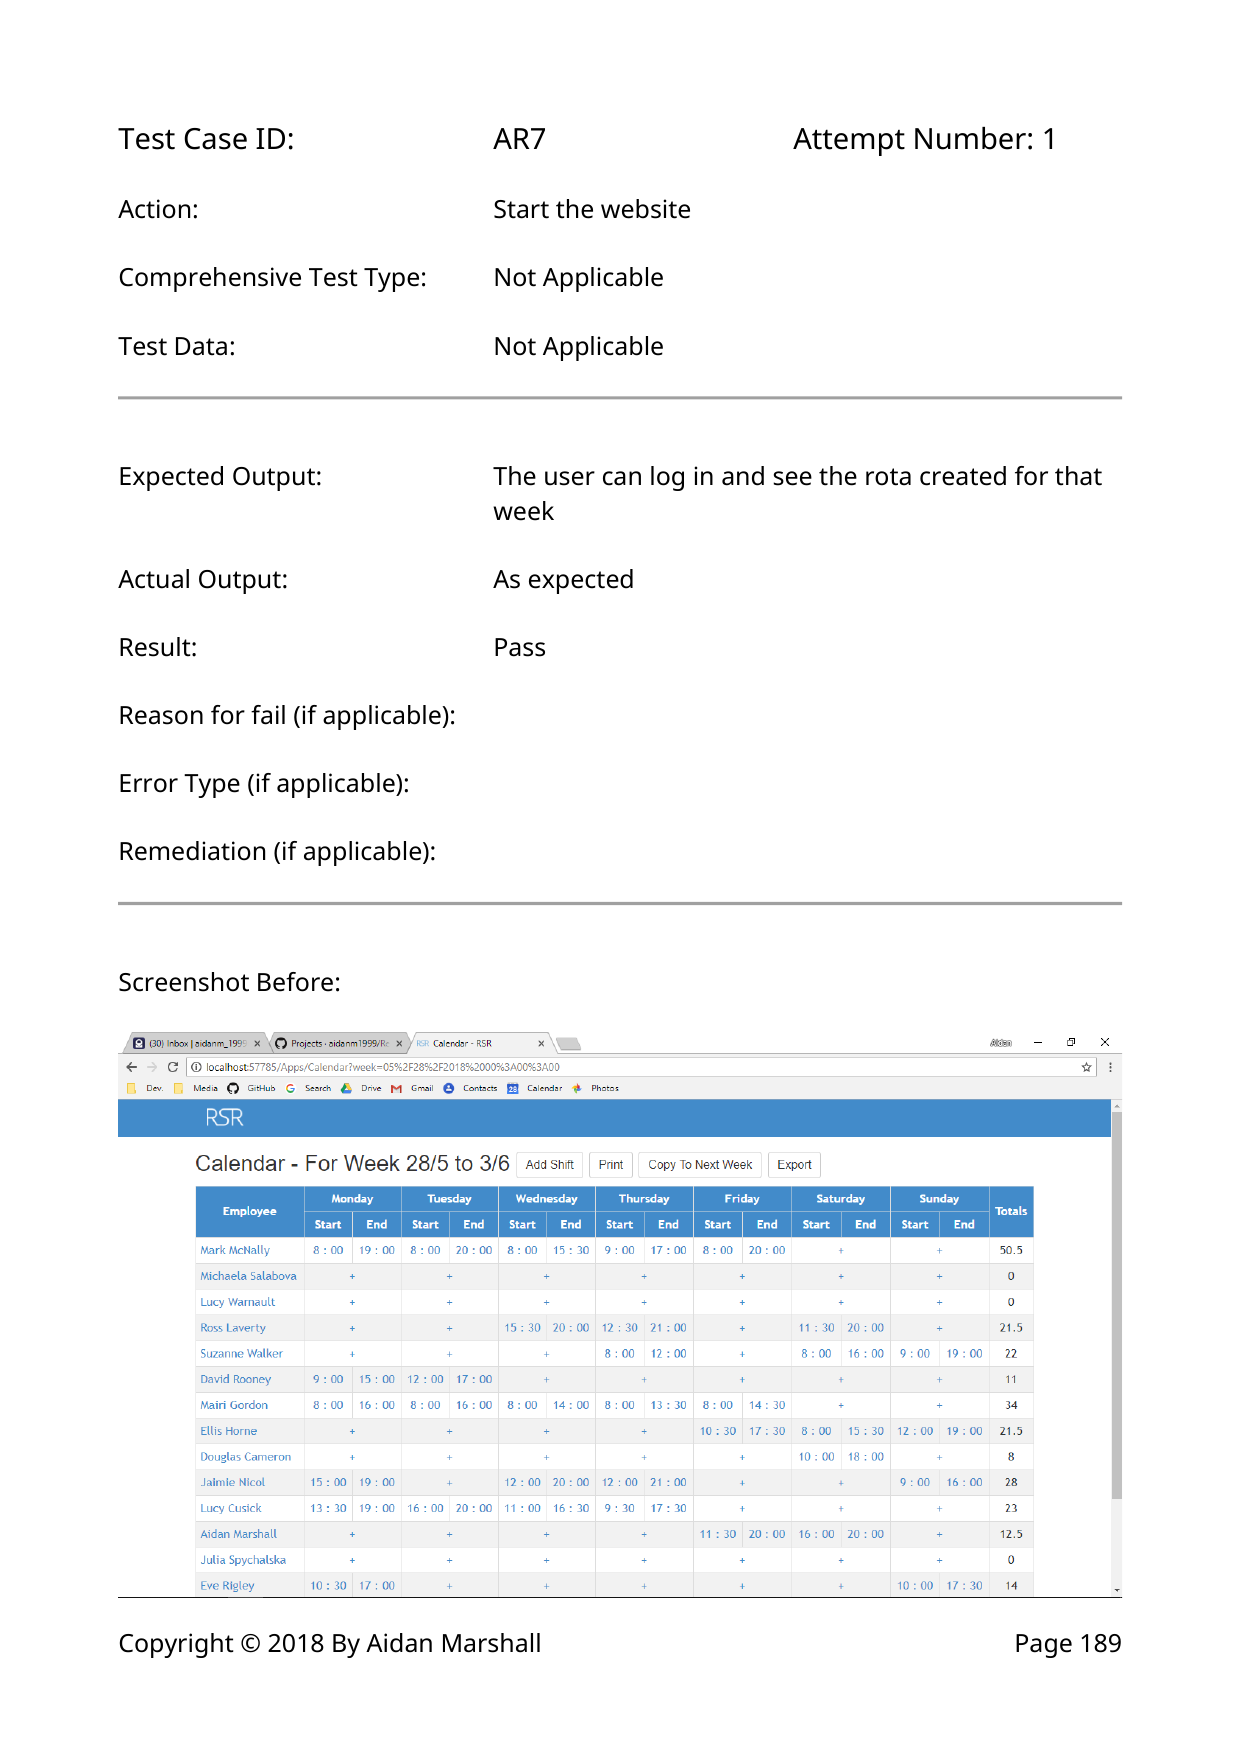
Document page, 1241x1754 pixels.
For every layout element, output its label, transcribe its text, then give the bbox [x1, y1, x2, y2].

text Action: Start the website [118, 192, 1122, 226]
text Actual Output: As expected [118, 561, 1122, 595]
text Comprehensive Test Type: Not Applicable [118, 260, 1122, 294]
text Reason for fail (if applicable): [118, 697, 1122, 732]
text Error Type (if applicable): [118, 766, 1122, 800]
picture [118, 1032, 1123, 1598]
text Screenshot Before: [118, 965, 1122, 999]
text Expected Output: The user can log in and see the rota created for that week [118, 459, 1122, 527]
text Remediation (if applicable): [118, 834, 1122, 868]
text Test Case ID: AR7 Attempt Number: 1 [118, 118, 1122, 158]
text Result: Pass [118, 629, 1122, 663]
text Test Data: Not Applicable [118, 328, 1122, 362]
